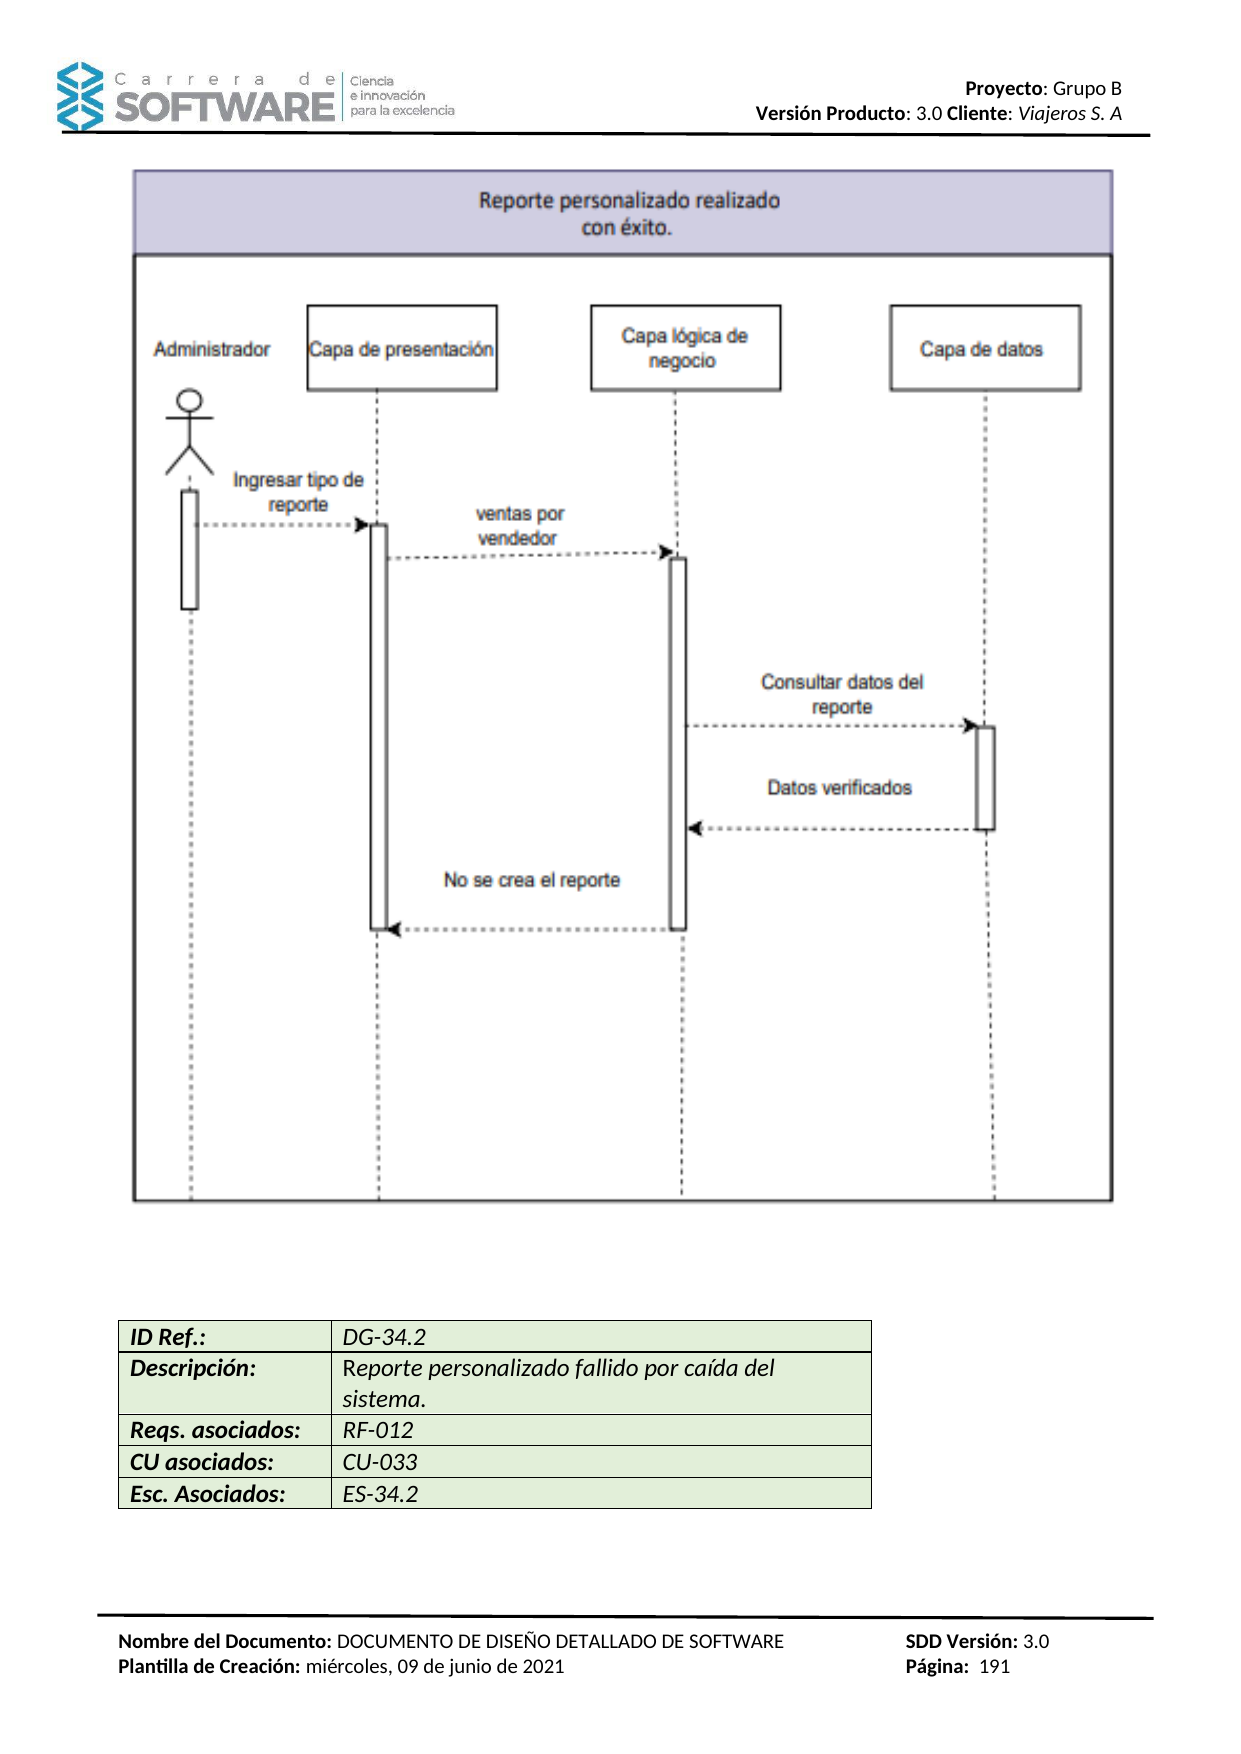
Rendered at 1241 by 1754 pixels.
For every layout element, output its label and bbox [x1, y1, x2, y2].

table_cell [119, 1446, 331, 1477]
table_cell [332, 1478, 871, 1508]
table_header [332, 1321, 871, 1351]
picture [118, 160, 1133, 1218]
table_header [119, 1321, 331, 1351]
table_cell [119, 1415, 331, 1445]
picture [46, 46, 461, 154]
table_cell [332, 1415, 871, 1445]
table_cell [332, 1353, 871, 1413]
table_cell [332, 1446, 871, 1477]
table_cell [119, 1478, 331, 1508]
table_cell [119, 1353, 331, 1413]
